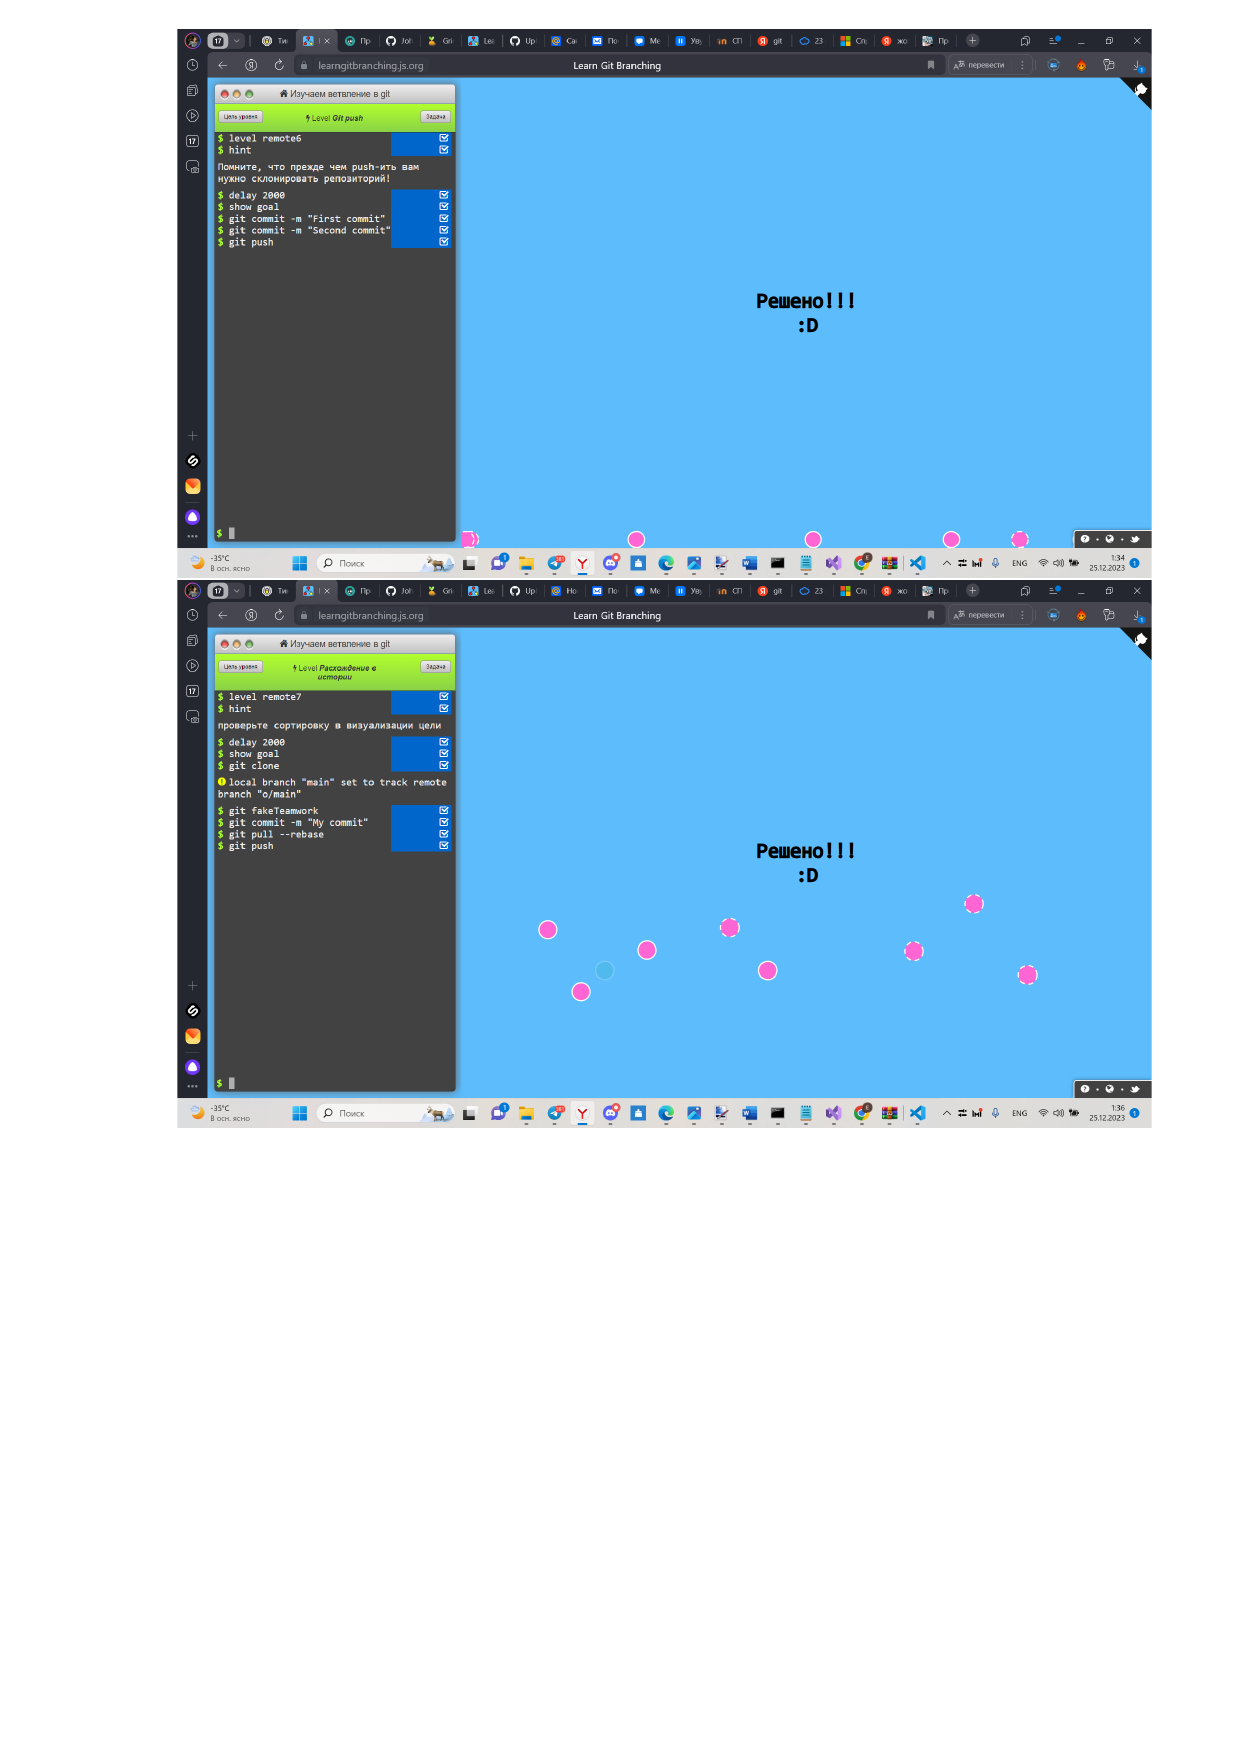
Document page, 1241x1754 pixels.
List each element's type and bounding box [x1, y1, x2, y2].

picture [177, 29, 1152, 578]
picture [177, 580, 1152, 1128]
